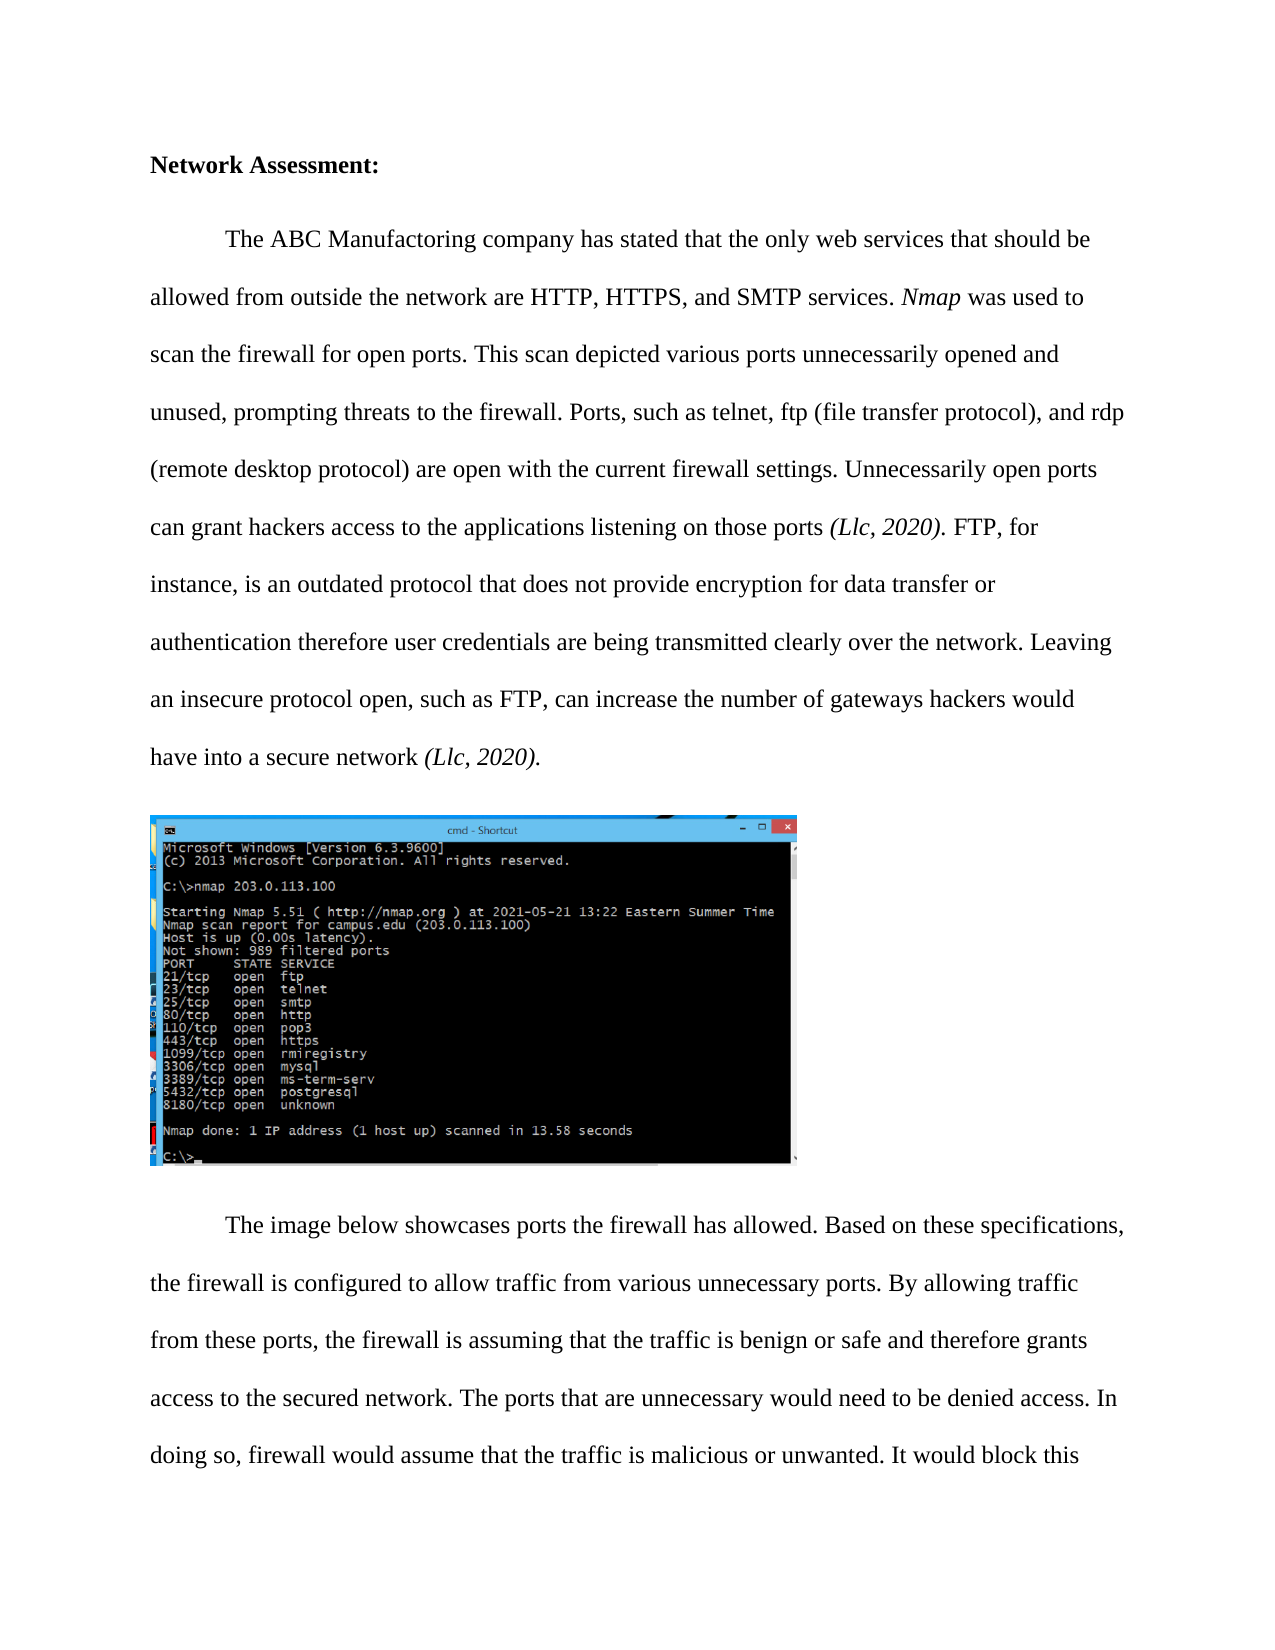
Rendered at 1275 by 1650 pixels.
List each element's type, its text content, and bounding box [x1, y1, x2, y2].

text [150, 1211, 1125, 1469]
text The ABC Manufactoring company has stated that the only web services that should be allowed from outside the network are HTTP, HTTPS, and SMTP services. Nmap was used to scan the firewall for open ports. This scan depicted various ports unnecessarily opened and unused, prompting threats to the firewall. Ports, such as telnet, ftp (file transfer protocol), and rdp (remote desktop protocol) are open with the current firewall settings. Unnecessarily open ports can grant hackers access to the applications listening on those ports (Llc, 2020). FTP, for instance, is an outdated protocol that does not provide encryption for data transfer or authentication therefore user credentials are being transmitted clearly over the network. Leaving an insecure protocol open, such as FTP, can increase the number of gateways hackers would have into a secure network (Llc, 2020). [150, 224, 1125, 770]
text Network Assessment: [150, 150, 1125, 179]
picture [150, 815, 797, 1166]
